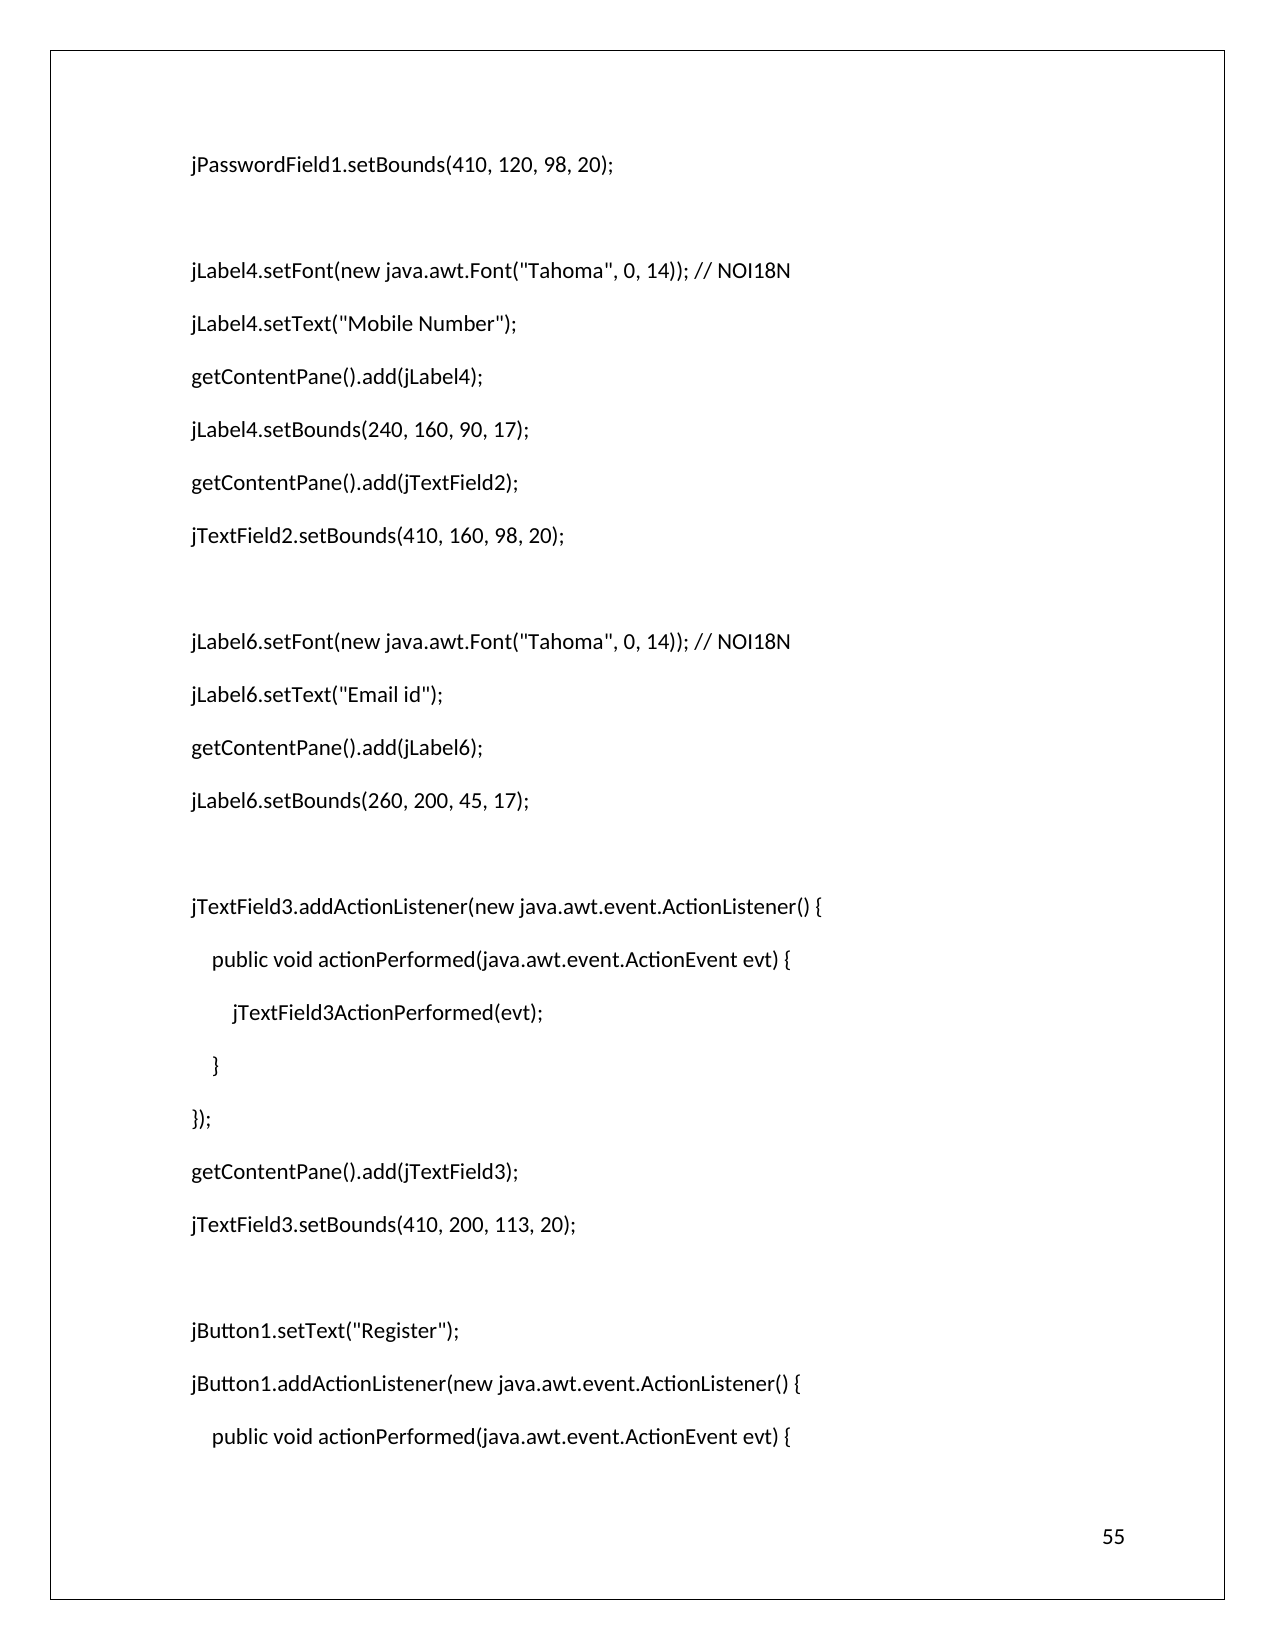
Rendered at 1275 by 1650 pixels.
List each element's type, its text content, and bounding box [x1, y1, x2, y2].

text jLabel4.setBounds(240, 160, 90, 17); [150, 415, 1125, 443]
text public void actionPerformed(java.awt.event.ActionEvent evt) { [150, 1422, 1125, 1451]
text jTextField2.setBounds(410, 160, 98, 20); [150, 521, 1125, 549]
text getContentPane().add(jLabel4); [150, 362, 1125, 390]
text getContentPane().add(jTextField3); [150, 1157, 1125, 1185]
text jLabel4.setFont(new java.awt.Font("Tahoma", 0, 14)); // NOI18N [150, 256, 1125, 284]
text jTextField3ActionPerformed(evt); [150, 998, 1125, 1026]
text jLabel4.setText("Mobile Number"); [150, 309, 1125, 337]
text jTextField3.addActionListener(new java.awt.event.ActionListener() { [150, 892, 1125, 920]
text } [150, 1051, 1125, 1079]
text jPasswordField1.setBounds(410, 120, 98, 20); [150, 150, 1125, 178]
text jTextField3.setBounds(410, 200, 113, 20); [150, 1210, 1125, 1238]
text jLabel6.setFont(new java.awt.Font("Tahoma", 0, 14)); // NOI18N [150, 627, 1125, 655]
text getContentPane().add(jTextField2); [150, 468, 1125, 496]
text public void actionPerformed(java.awt.event.ActionEvent evt) { [150, 945, 1125, 973]
text jLabel6.setBounds(260, 200, 45, 17); [150, 786, 1125, 814]
text jButton1.setText("Register"); [150, 1316, 1125, 1344]
text jButton1.addActionListener(new java.awt.event.ActionListener() { [150, 1369, 1125, 1397]
text }); [150, 1104, 1125, 1132]
text getContentPane().add(jLabel6); [150, 733, 1125, 761]
text jLabel6.setText("Email id"); [150, 680, 1125, 708]
